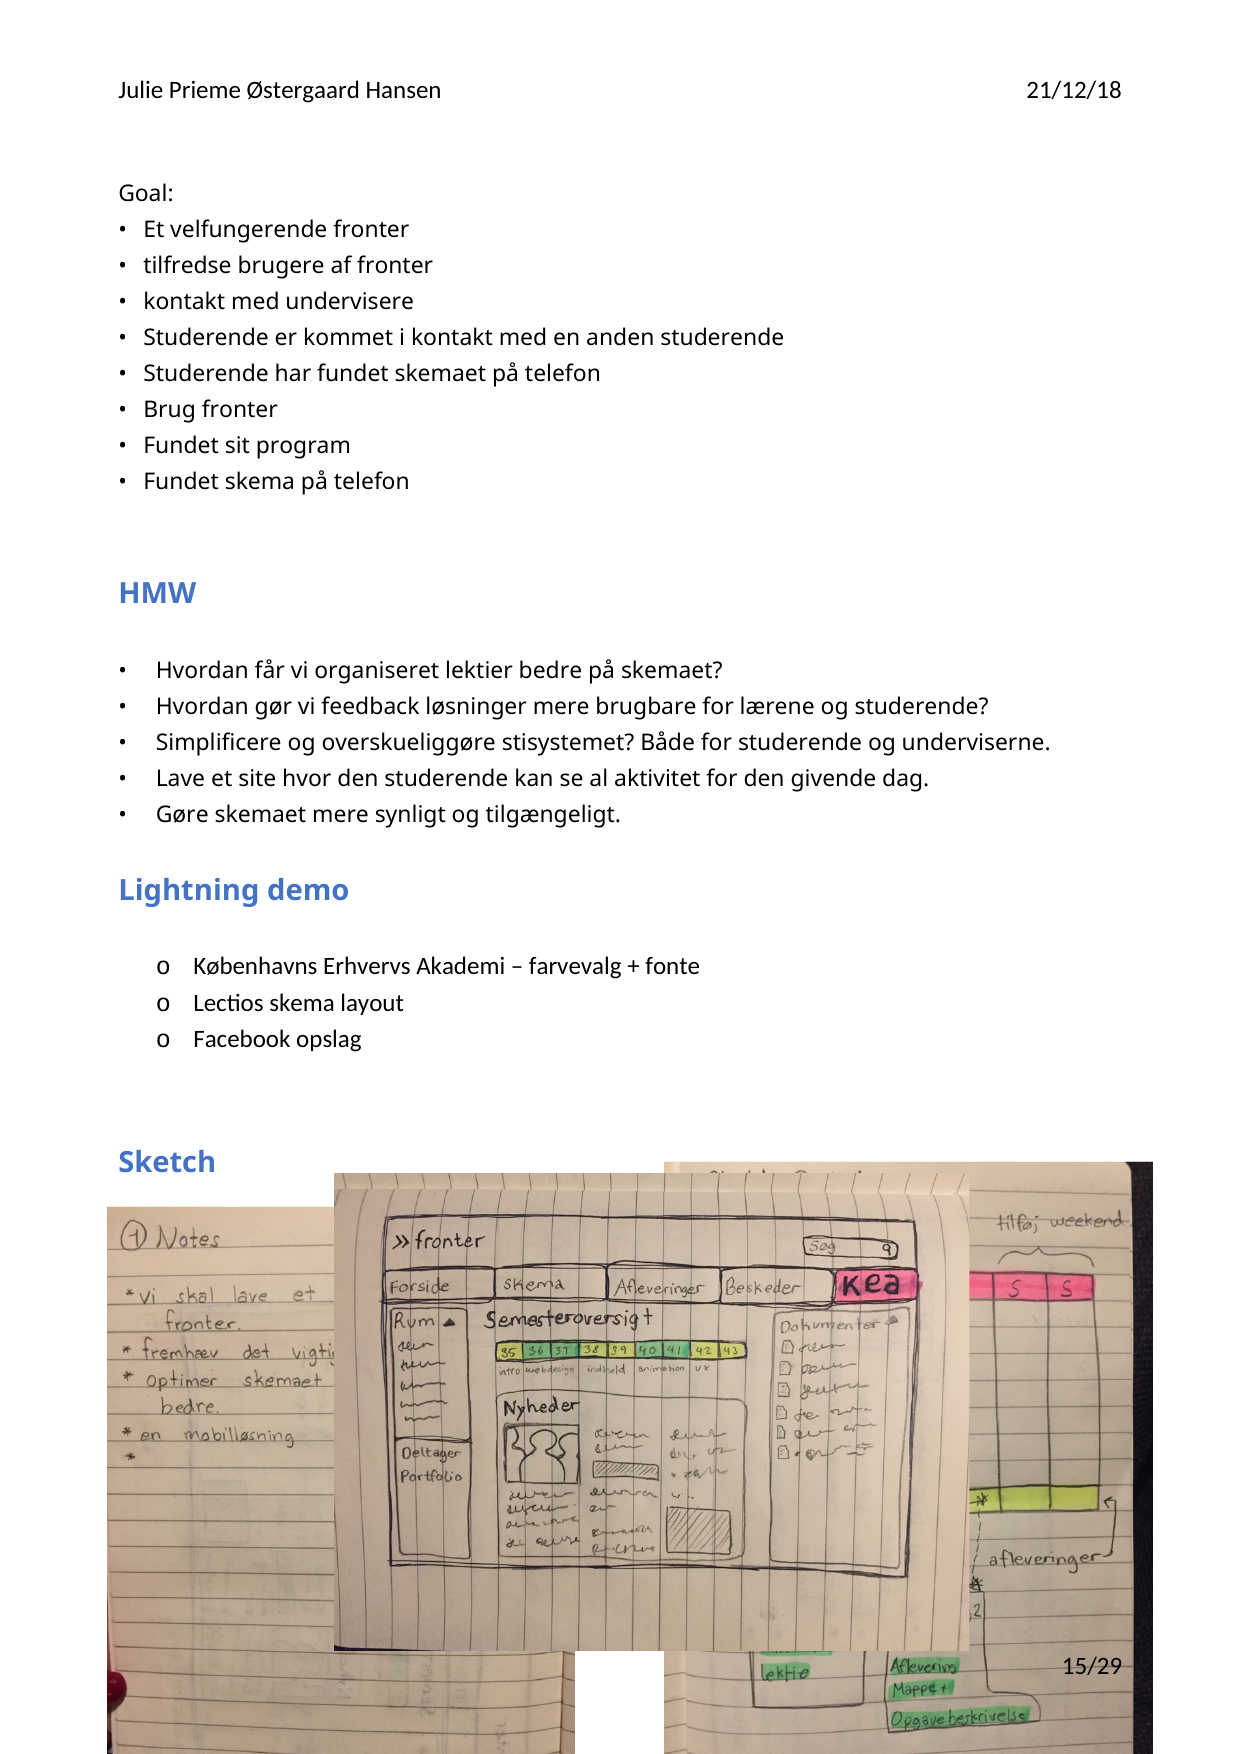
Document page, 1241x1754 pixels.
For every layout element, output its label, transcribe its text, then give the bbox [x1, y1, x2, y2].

list Studerende er kommet i kontakt med en anden studerende [118, 321, 1122, 352]
list Lave et site hvor den studerende kan se al aktivitet for den givende dag. [118, 762, 1122, 793]
list Simplificere og overskueliggøre stisystemet? Både for studerende og underviserne. [118, 726, 1122, 757]
list Facebook opslag [156, 1023, 1122, 1055]
list tilfredse brugere af fronter [118, 249, 1122, 280]
list Fundet skema på telefon [118, 465, 1122, 496]
text HMW [118, 572, 1122, 612]
list Brug fronter [118, 393, 1122, 424]
list Gøre skemaet mere synligt og tilgængeligt. [118, 798, 1122, 829]
list Hvordan får vi organiseret lektier bedre på skemaet? [118, 654, 1122, 685]
list Fundet sit program [118, 429, 1122, 460]
list Hvordan gør vi feedback løsninger mere brugbare for lærene og studerende? [118, 690, 1122, 721]
list kontakt med undervisere [118, 285, 1122, 316]
text Goal: [118, 177, 1122, 208]
list Københavns Erhvervs Akademi – farvevalg + fonte [156, 950, 1122, 982]
picture [107, 1162, 1153, 1754]
text Lightning demo [118, 870, 1122, 909]
text Sketch [118, 1141, 1122, 1181]
list Lectios skema layout [156, 987, 1122, 1018]
list Studerende har fundet skemaet på telefon [118, 357, 1122, 388]
list Et velfungerende fronter [118, 213, 1122, 244]
